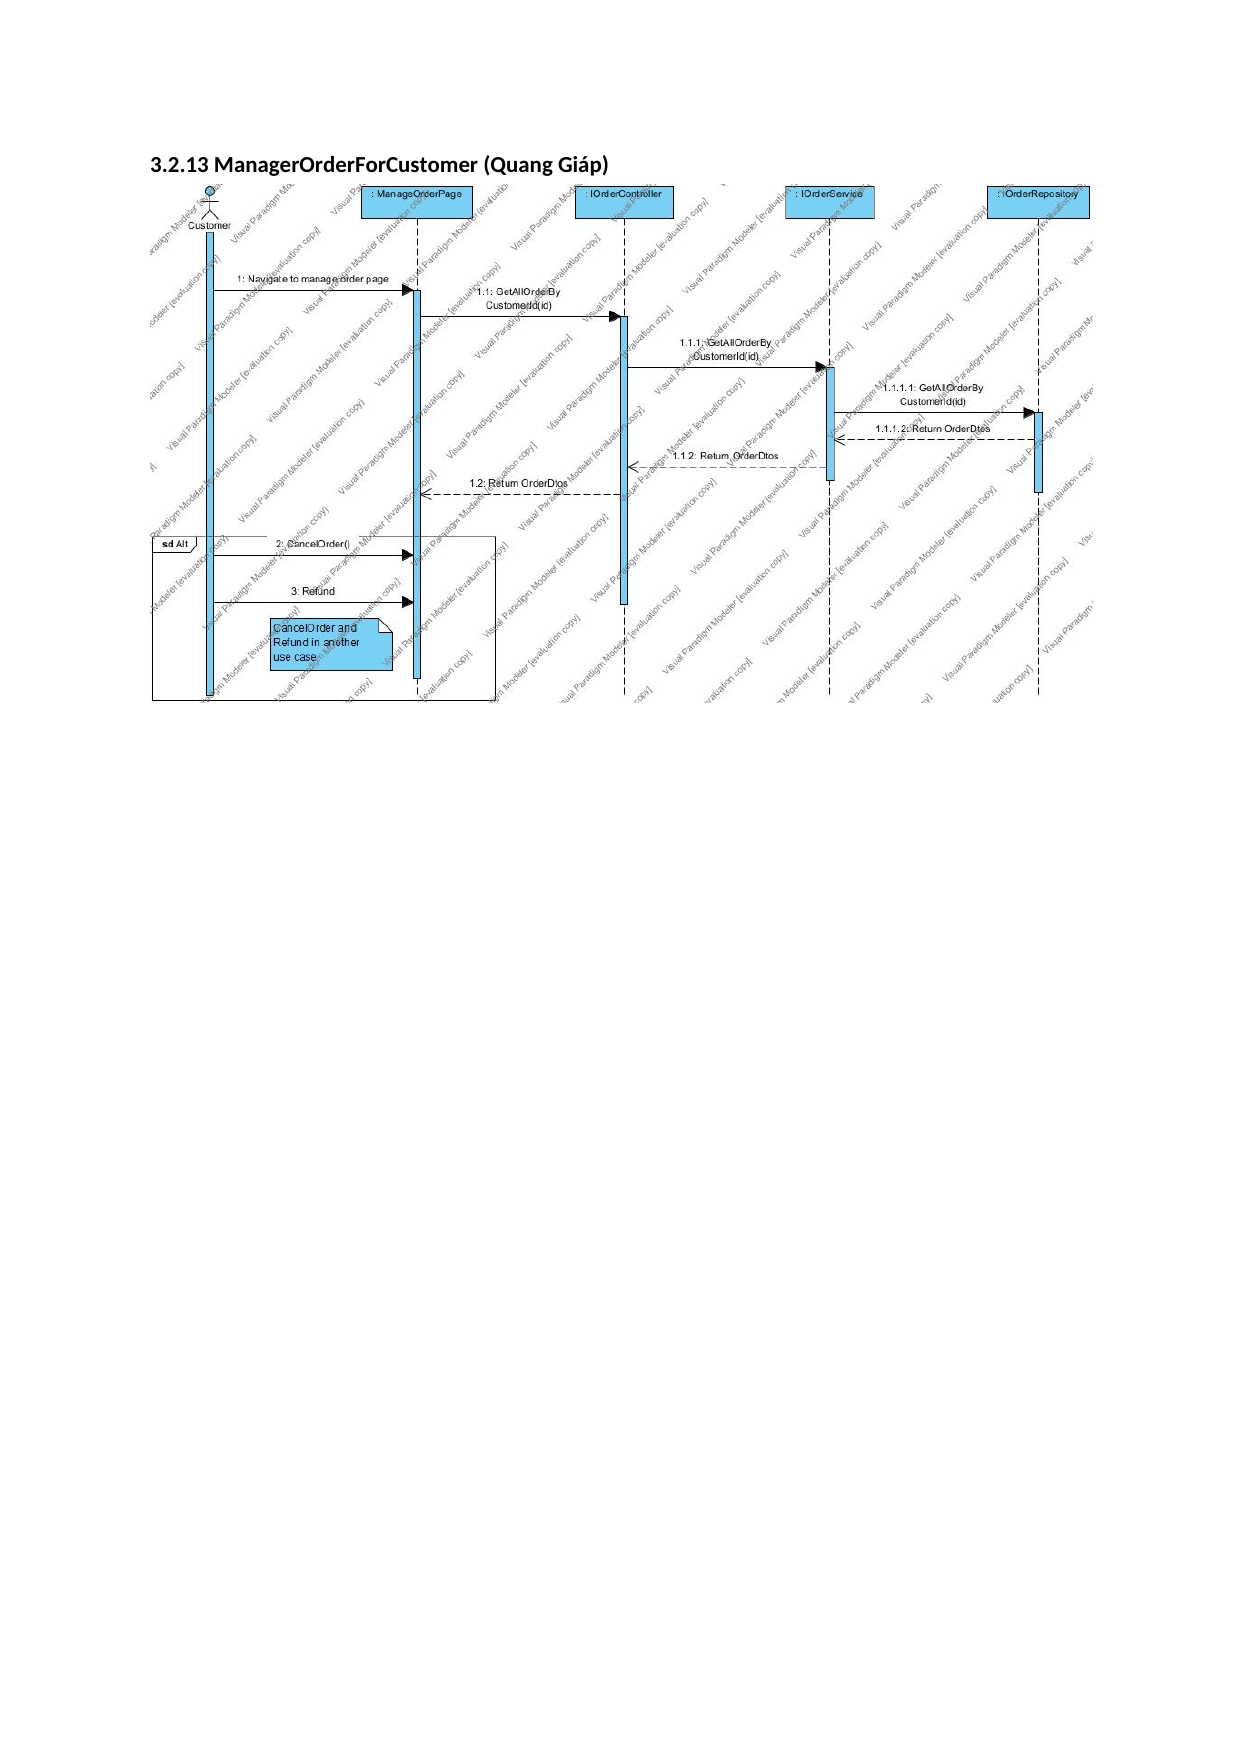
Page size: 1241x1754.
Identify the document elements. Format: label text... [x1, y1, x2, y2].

subtitle 3.2.13 ManagerOrderForCustomer (Quang Giáp) [150, 150, 1093, 178]
picture [150, 184, 1093, 703]
